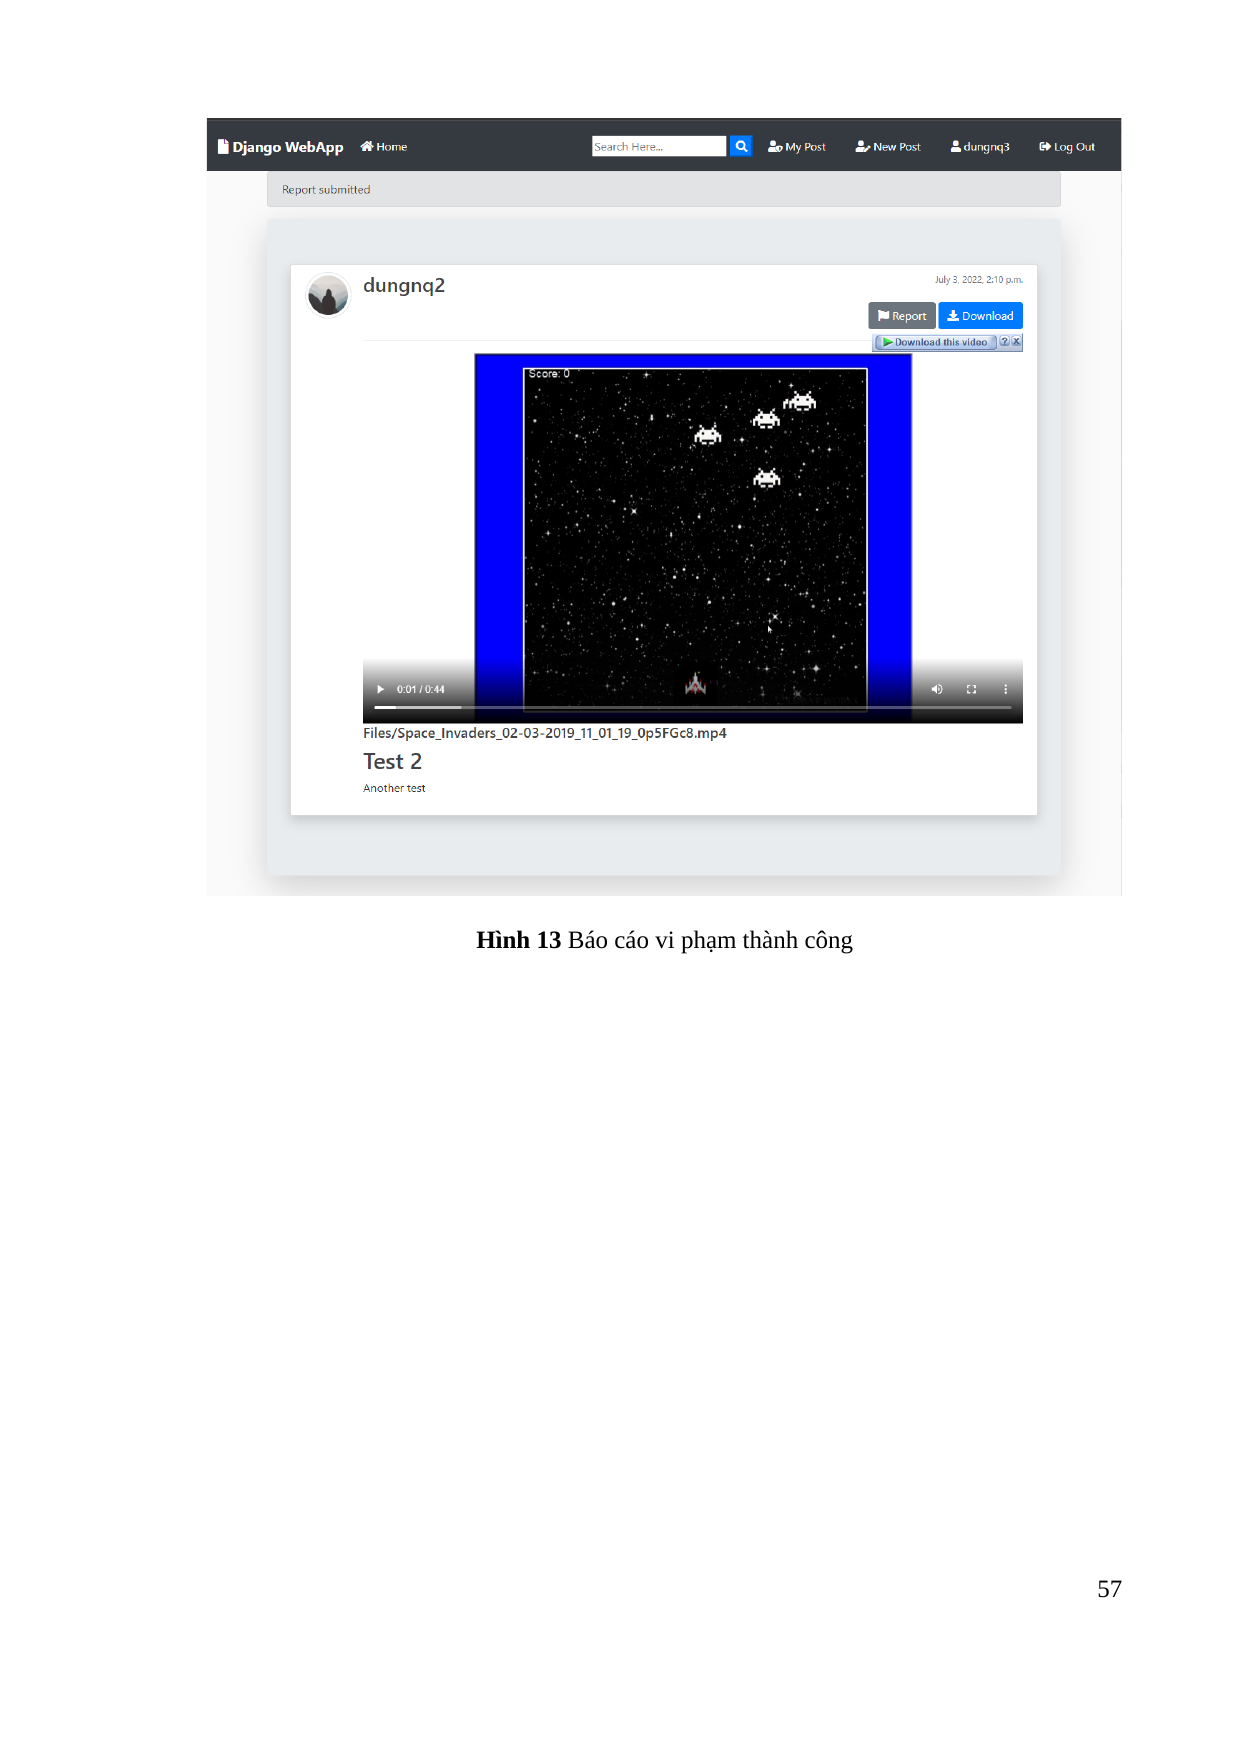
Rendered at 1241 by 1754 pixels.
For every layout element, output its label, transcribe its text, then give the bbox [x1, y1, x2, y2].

text Hình 13 Báo cáo vi phạm thành công [207, 925, 1122, 954]
picture [206, 118, 1122, 896]
